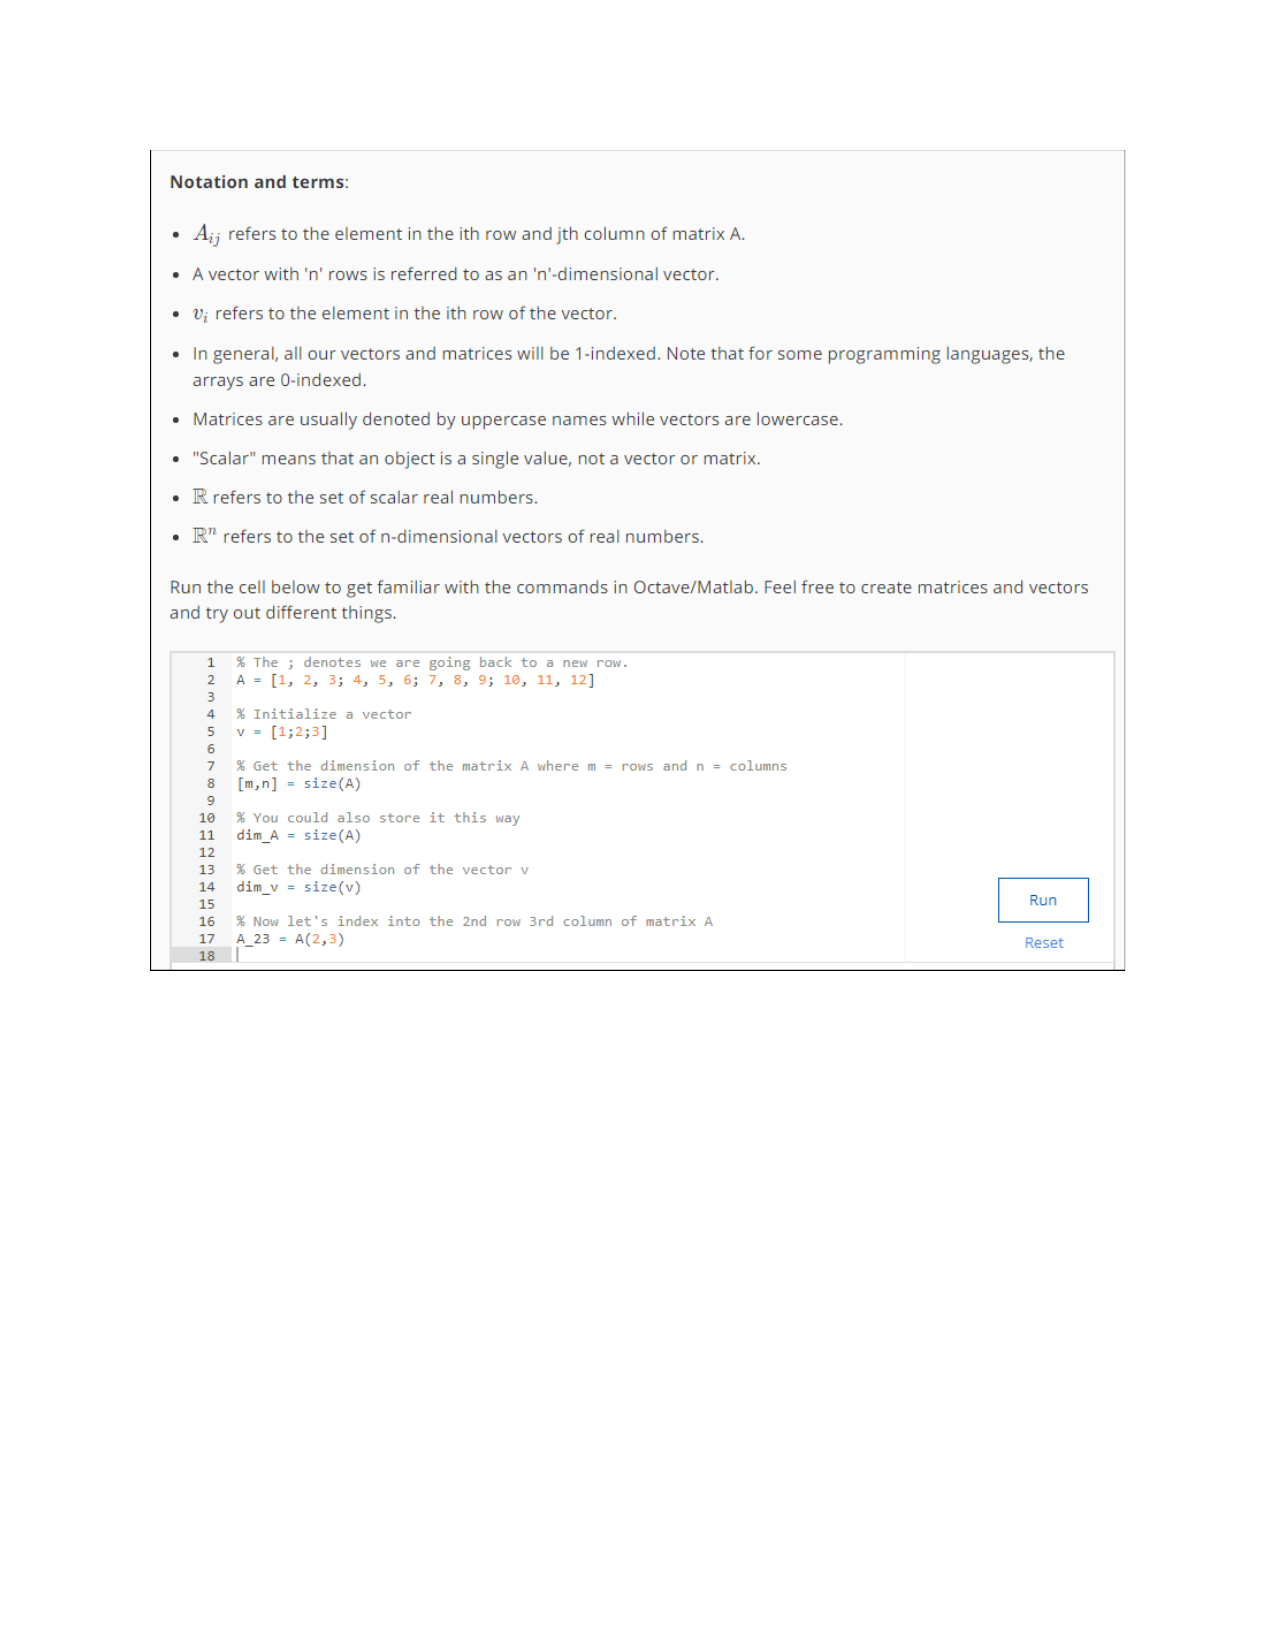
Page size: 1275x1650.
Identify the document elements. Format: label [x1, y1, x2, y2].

picture [150, 150, 1125, 971]
